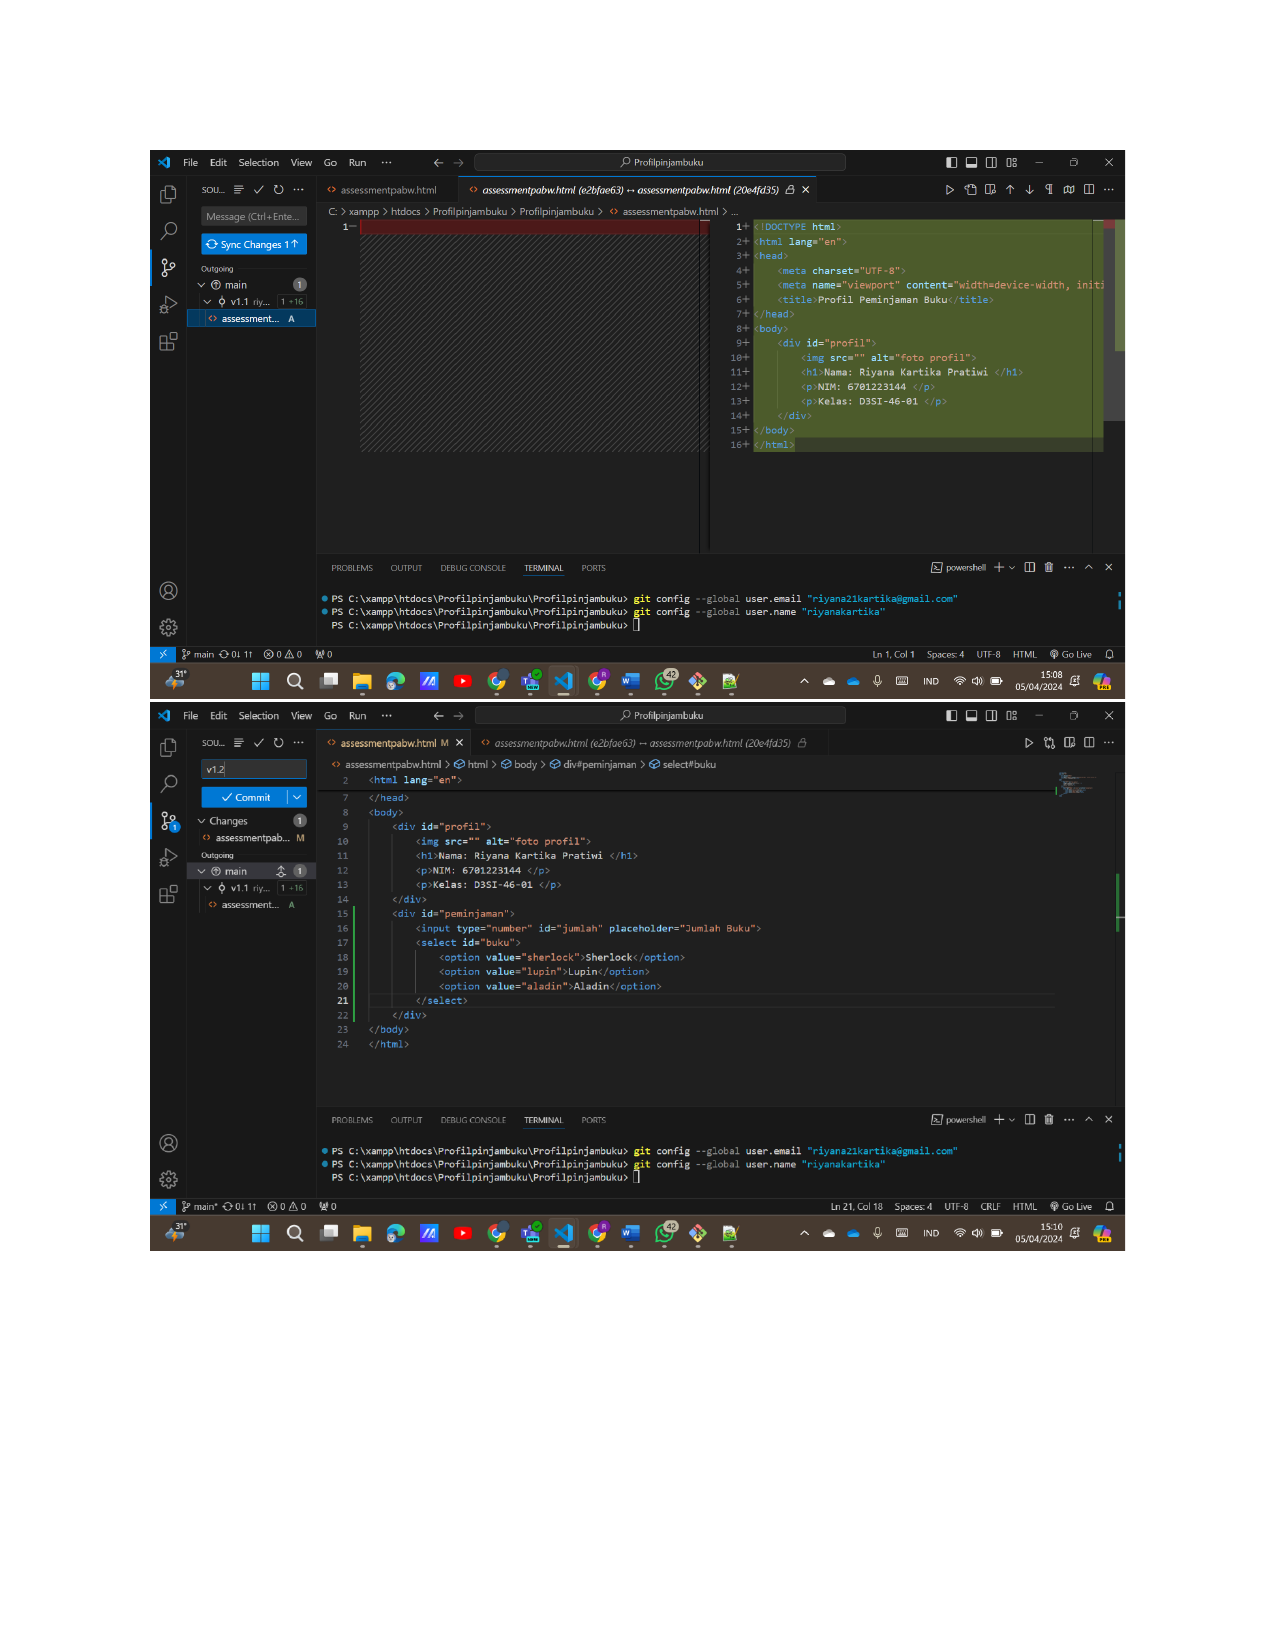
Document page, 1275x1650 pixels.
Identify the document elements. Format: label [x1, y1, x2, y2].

picture [150, 702, 1125, 1251]
picture [150, 150, 1125, 699]
